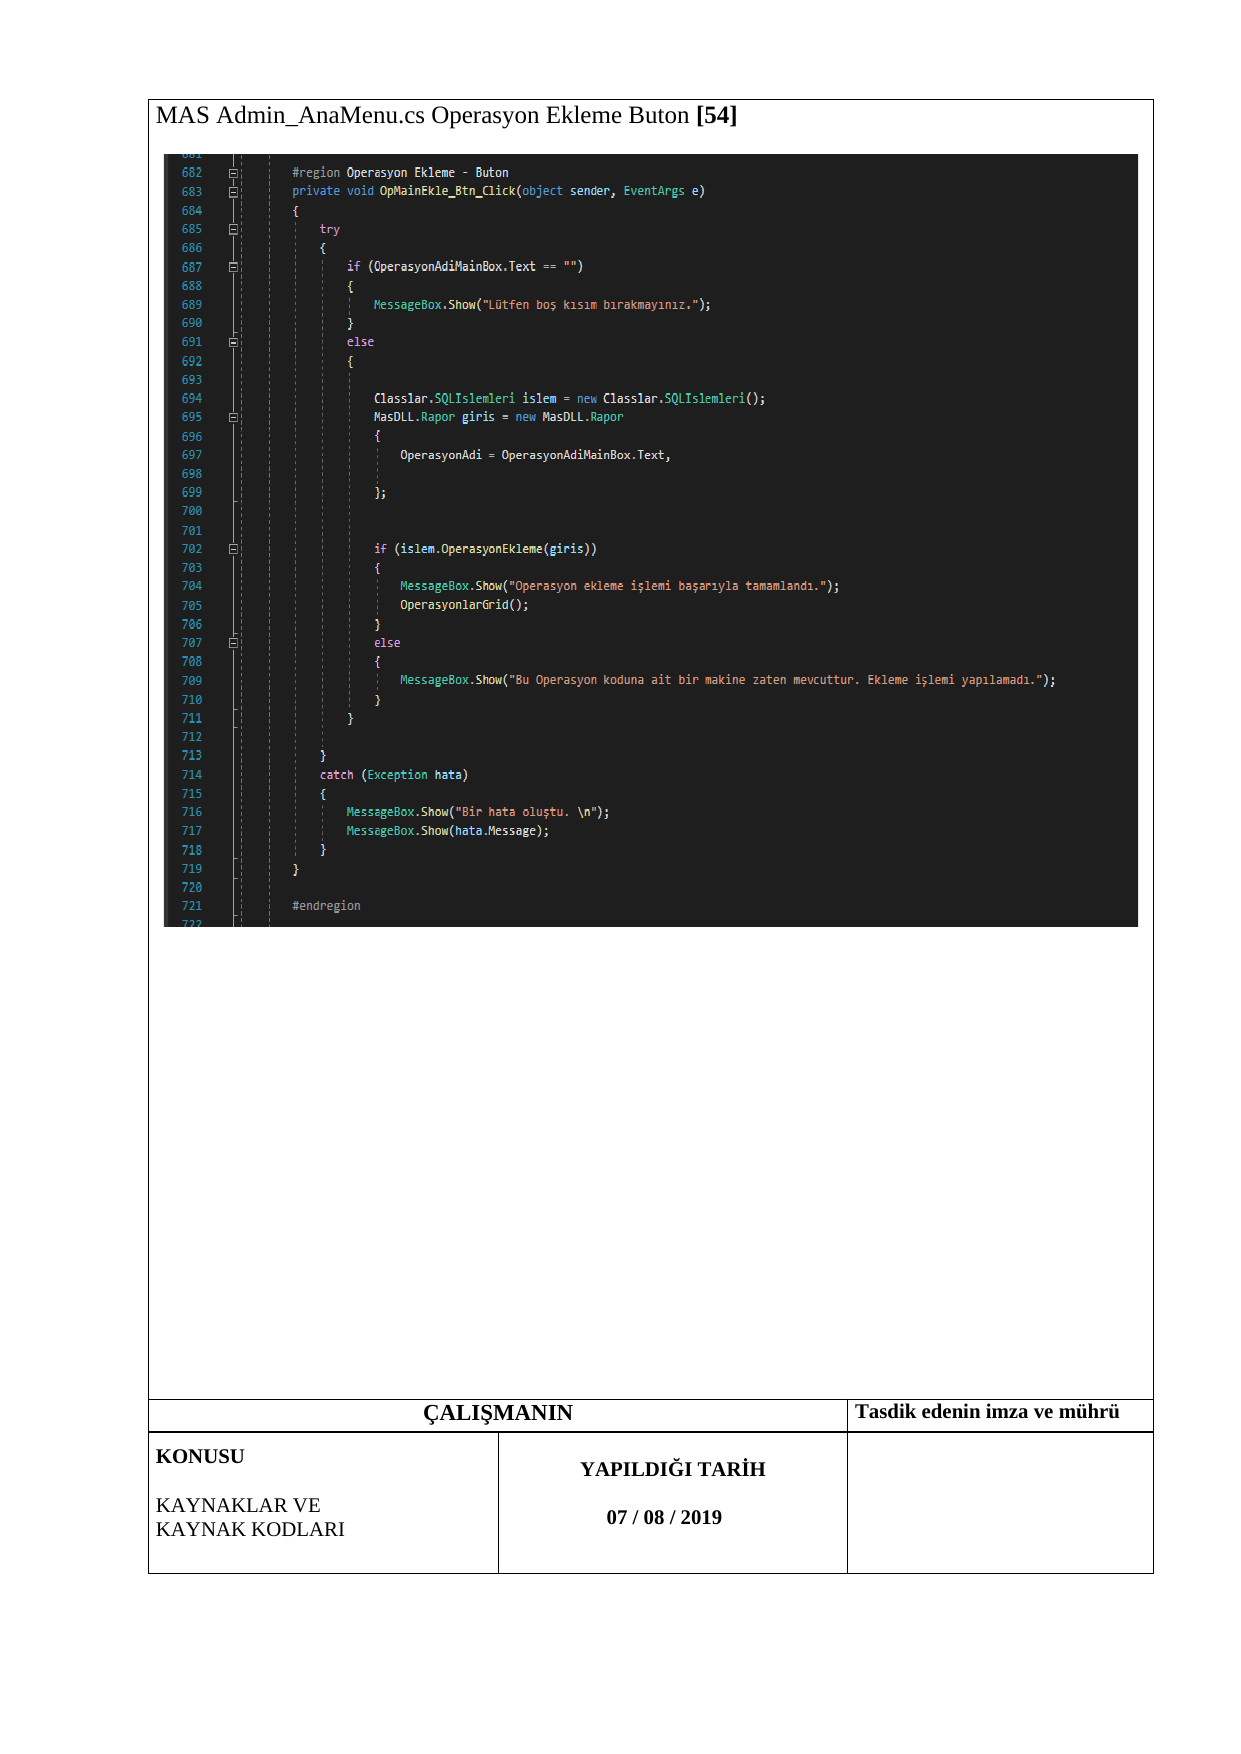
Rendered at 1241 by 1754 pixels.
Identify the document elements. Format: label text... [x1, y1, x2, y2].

table_cell KONUSU KAYNAKLAR VE KAYNAK KODLARI [149, 1433, 498, 1573]
table_cell ÇALIŞMANIN [149, 1400, 847, 1431]
picture [163, 154, 1139, 927]
table_cell YAPILDIĞI TARİH 07 / 08 / 2019 [499, 1433, 847, 1573]
table_cell Tasdik edenin imza ve mührü [848, 1400, 1153, 1431]
table_header MAS Admin_AnaMenu.cs Operasyon Ekleme Buton [54] [149, 100, 1153, 1398]
table_cell [848, 1433, 1153, 1573]
